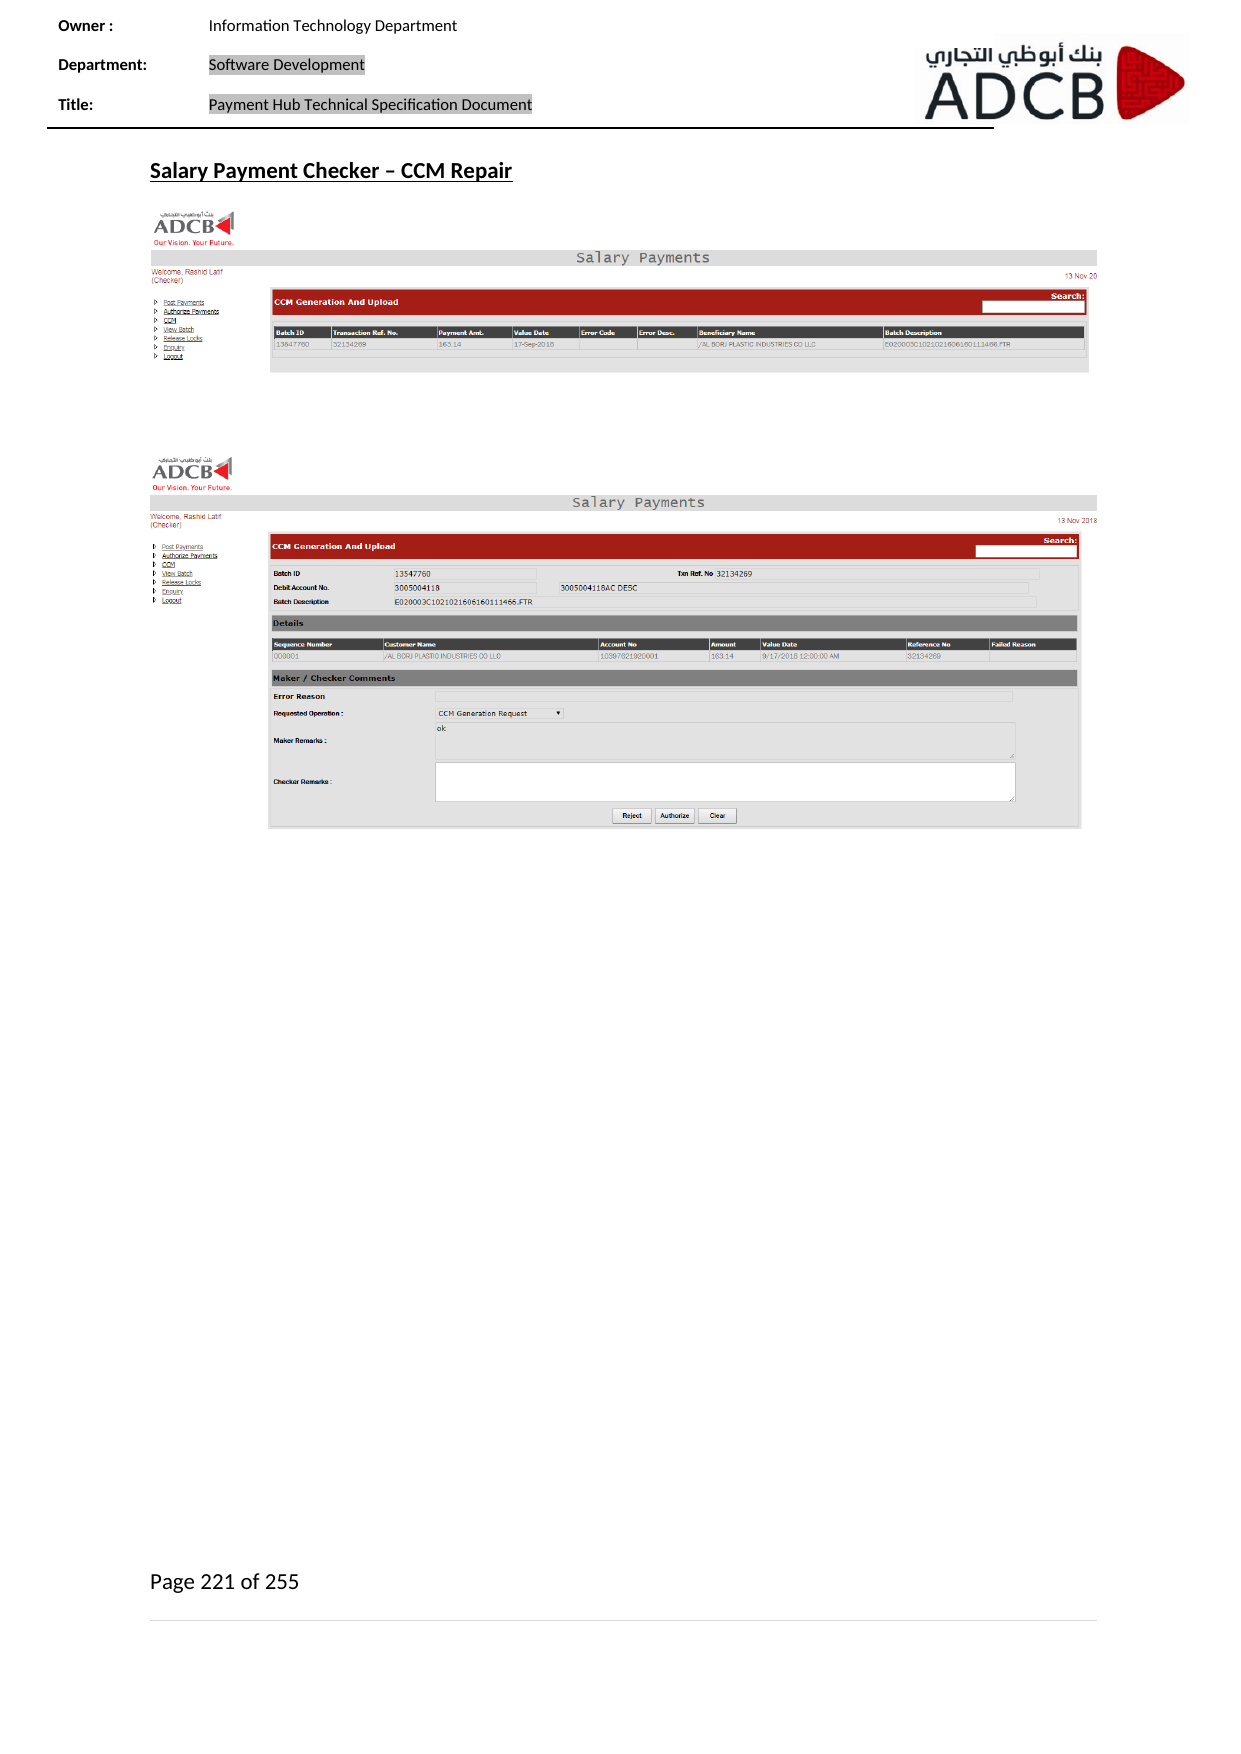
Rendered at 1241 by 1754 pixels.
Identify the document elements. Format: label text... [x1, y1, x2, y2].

picture [150, 455, 1097, 840]
picture [914, 33, 1189, 124]
text Salary Payment Checker – CCM Repair [150, 157, 1097, 185]
picture [150, 209, 1097, 378]
